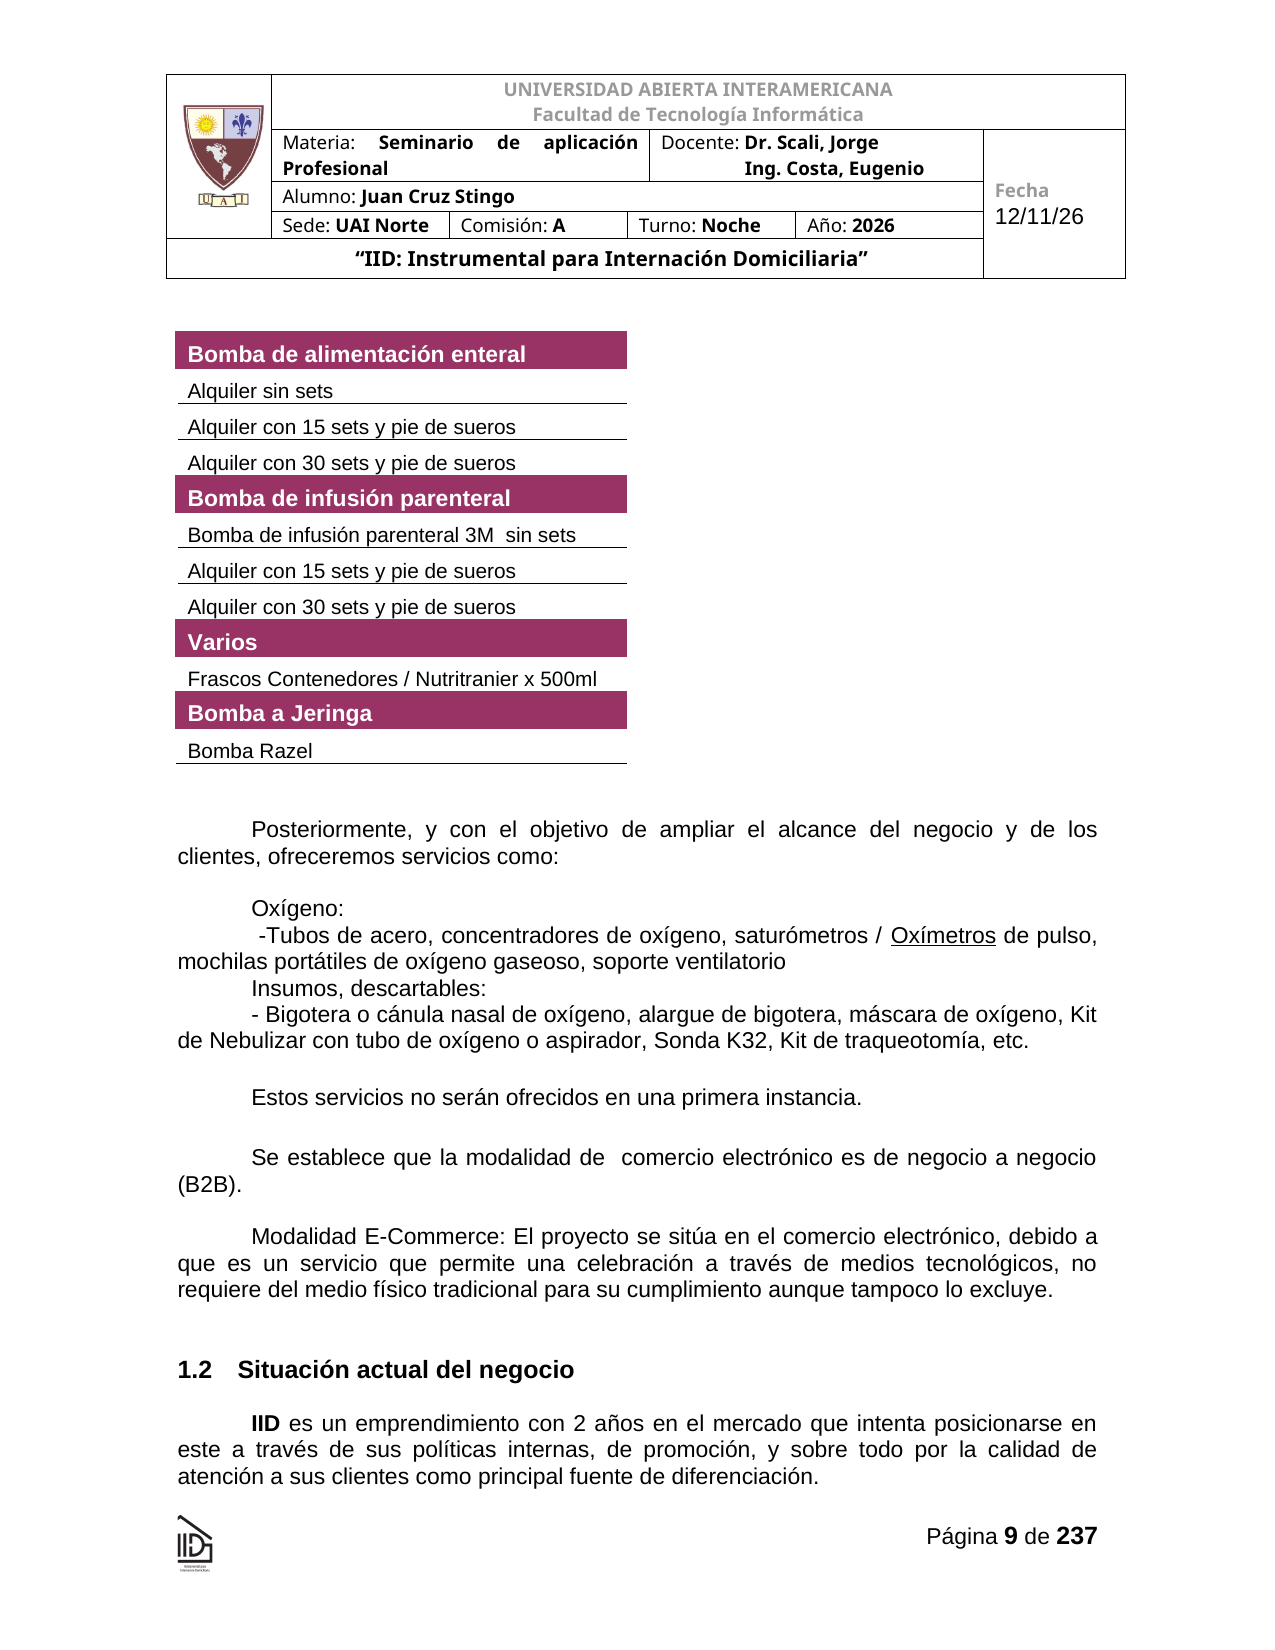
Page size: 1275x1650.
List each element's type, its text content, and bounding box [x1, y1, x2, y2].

table_header Bomba de alimentación enteral [177, 334, 627, 367]
text Insumos, descartables: [177, 974, 1098, 1001]
picture [272, 130, 283, 181]
table_cell Alquiler con 15 sets y pie de sueros [176, 547, 627, 583]
text Posteriormente, y con el objetivo de ampliar el alcance del negocio y de los clientes, ofreceremos servicios como: [177, 816, 1098, 869]
table_cell Bomba Razel [176, 729, 627, 763]
table_cell Bomba de infusión parenteral 3M sin sets [176, 513, 627, 547]
table_cell Frascos Contenedores / Nutritranier x 500ml [176, 657, 627, 691]
text -Tubos de acero, concentradores de oxígeno, saturómetros / Oxímetros de pulso, mochilas portátiles de oxígeno gaseoso, soporte ventilatorio [177, 922, 1098, 974]
table_cell Alquiler sin sets [176, 369, 627, 403]
picture [167, 97, 271, 211]
text Estos servicios no serán ofrecidos en una primera instancia. [177, 1084, 1098, 1110]
text Oxígeno: [177, 895, 1098, 922]
text Modalidad E-Commerce: El proyecto se sitúa en el comercio electrónico, debido a que es un servicio que permite una celebración a través de medios tecnológicos, no requiere del medio físico tradicional para su cumplimiento aunque tampoco lo excluye. [177, 1223, 1098, 1302]
picture [165, 1508, 225, 1585]
subtitle Situación actual del negocio [177, 1355, 1098, 1384]
table_cell Bomba a Jeringa [177, 693, 627, 727]
picture [272, 182, 283, 211]
table_cell Varios [177, 621, 627, 655]
table_cell Bomba de infusión parenteral [177, 477, 627, 511]
text Se establece que la modalidad de comercio electrónico es de negocio a negocio (B2B). [177, 1144, 1098, 1197]
table_cell Alquiler con 30 sets y pie de sueros [176, 583, 627, 619]
picture [272, 97, 283, 129]
table_cell Alquiler con 15 sets y pie de sueros [176, 403, 627, 439]
table_cell Alquiler con 30 sets y pie de sueros [176, 439, 627, 475]
text IID es un emprendimiento con 2 años en el mercado que intenta posicionarse en este a través de sus políticas internas, de promoción, y sobre todo por la calidad de atención a sus clientes como principal fuente de diferenciación. [177, 1410, 1098, 1489]
text - Bigotera o cánula nasal de oxígeno, alargue de bigotera, máscara de oxígeno, Kit de Nebulizar con tubo de oxígeno o aspirador, Sonda K32, Kit de traqueotomía, etc. [177, 1001, 1098, 1053]
